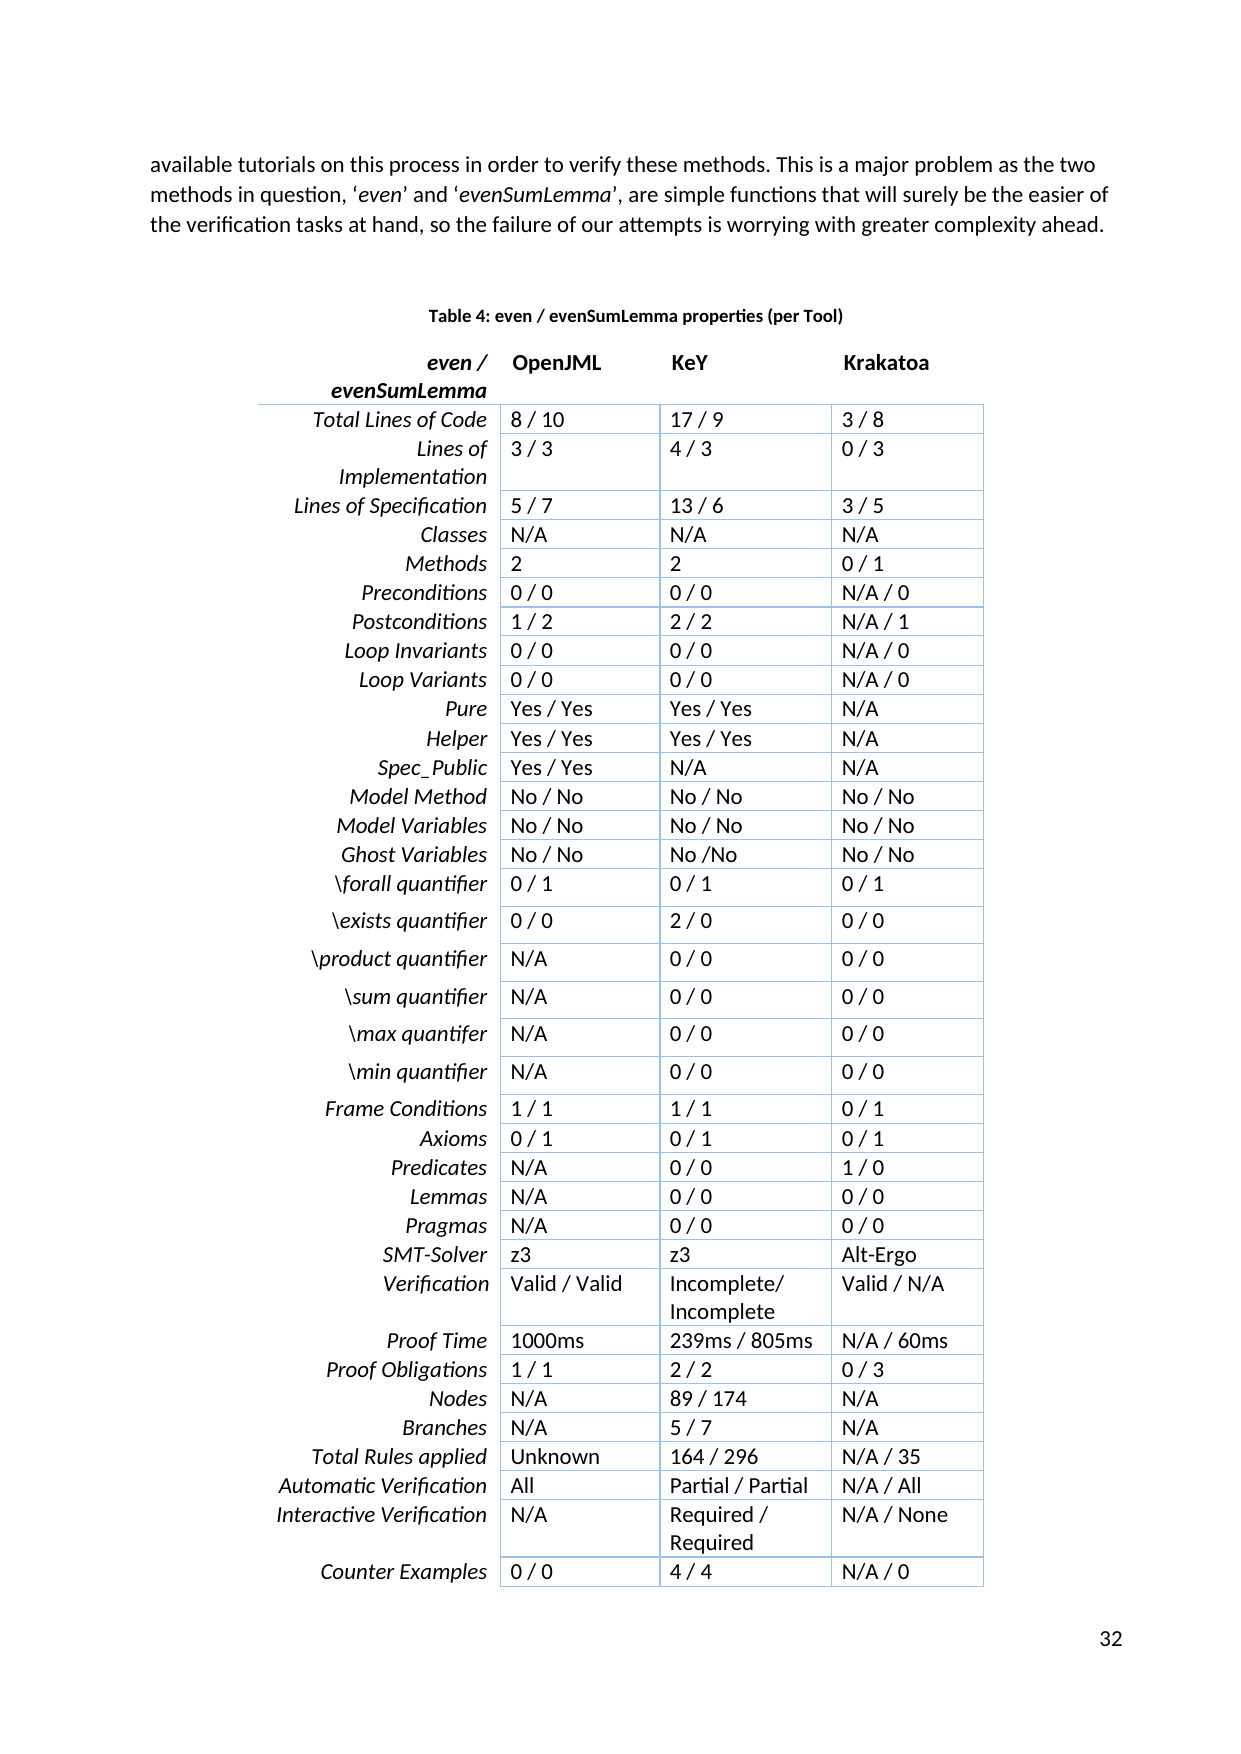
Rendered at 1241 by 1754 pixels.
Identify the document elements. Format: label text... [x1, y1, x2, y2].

table_cell N/A / 1 [832, 608, 983, 635]
table_cell 0 / 0 [661, 1019, 831, 1056]
table_cell 1 / 1 [661, 1095, 831, 1123]
table_cell Verification [258, 1268, 500, 1325]
table_cell N/A [832, 724, 983, 752]
table_cell Predicates [258, 1152, 500, 1181]
table_cell N/A [832, 1413, 983, 1441]
table_cell No / No [501, 840, 659, 868]
table_cell N/A [501, 1182, 659, 1210]
table_cell Pure [258, 694, 500, 723]
table_cell 5 / 7 [661, 1413, 831, 1441]
table_cell 1 / 0 [832, 1153, 983, 1181]
table_cell 0 / 1 [661, 1124, 831, 1152]
table_cell N/A [501, 520, 659, 548]
table_cell No / No [832, 782, 983, 810]
table_cell 0 / 0 [832, 1211, 983, 1239]
table_cell Lines of Specification [258, 490, 500, 519]
table_cell 0 / 0 [661, 636, 831, 664]
table_cell Classes [258, 519, 500, 548]
table_cell 1 / 1 [501, 1095, 659, 1123]
table_cell 5 / 7 [501, 491, 659, 519]
table_cell 2 / 0 [661, 907, 831, 943]
table_cell N/A [501, 1153, 659, 1181]
table_cell N/A / 0 [832, 578, 983, 606]
table_cell N/A / All [832, 1471, 983, 1499]
table_cell 0 / 0 [832, 982, 983, 1018]
table_cell 89 / 174 [661, 1384, 831, 1412]
table_cell 0 / 3 [832, 434, 983, 490]
table_cell 0 / 1 [832, 549, 983, 577]
table_cell Methods [258, 548, 500, 577]
table_cell N/A / 0 [832, 1558, 983, 1586]
table_cell 2 / 2 [661, 608, 831, 635]
table_cell N/A / 35 [832, 1442, 983, 1470]
table_cell 2 [501, 549, 659, 577]
table_cell N/A [501, 1211, 659, 1239]
table_cell Alt-Ergo [832, 1240, 983, 1268]
table_header OpenJML [501, 348, 660, 404]
table_cell All [501, 1471, 659, 1499]
table_cell No / No [832, 811, 983, 839]
table_cell N/A [661, 520, 831, 548]
table_cell N/A [501, 1019, 659, 1056]
table_cell \min quantifier [258, 1056, 500, 1093]
table_cell No / No [661, 811, 831, 839]
table_cell Required / Required [661, 1500, 831, 1556]
table_cell 164 / 296 [661, 1442, 831, 1470]
table_cell N/A / 0 [832, 636, 983, 664]
table_cell 0 / 0 [661, 1057, 831, 1093]
table_cell 0 / 0 [832, 1057, 983, 1093]
table_cell N/A [832, 1384, 983, 1412]
table_cell Unknown [501, 1442, 659, 1470]
table_cell Spec_Public [258, 752, 500, 781]
table_cell Loop Variants [258, 665, 500, 693]
table_cell Valid / Valid [501, 1269, 659, 1325]
table_cell N/A [501, 1057, 659, 1093]
table_cell N/A [832, 520, 983, 548]
table_cell 0 / 0 [661, 666, 831, 693]
table_cell 0 / 1 [501, 1124, 659, 1152]
table_cell N/A [501, 1500, 659, 1556]
table_cell 0 / 1 [832, 1095, 983, 1123]
table_cell Helper [258, 723, 500, 752]
table_cell 0 / 0 [661, 982, 831, 1018]
table_cell Postconditions [258, 606, 500, 635]
table_cell No / No [501, 811, 659, 839]
table_cell N/A [832, 695, 983, 723]
table_cell Interactive Verification [258, 1499, 500, 1556]
table_cell \forall quantifier [258, 868, 500, 906]
table_cell 239ms / 805ms [661, 1326, 831, 1354]
table_cell Model Method [258, 781, 500, 810]
table_cell Ghost Variables [258, 839, 500, 868]
table_cell 0 / 0 [501, 578, 659, 606]
table_cell N/A [661, 753, 831, 781]
table_cell 0 / 0 [501, 666, 659, 693]
table_cell 0 / 0 [832, 907, 983, 943]
table_cell Yes / Yes [501, 753, 659, 781]
table_cell 0 / 1 [501, 869, 659, 906]
table_cell 4 / 4 [661, 1558, 831, 1586]
table_cell 0 / 3 [832, 1355, 983, 1383]
table_cell 0 / 0 [832, 1019, 983, 1056]
table_cell 1 / 2 [501, 608, 659, 635]
table_cell Proof Obligations [258, 1354, 500, 1383]
table_cell N/A / 60ms [832, 1326, 983, 1354]
table_cell N/A / 0 [832, 666, 983, 693]
table_cell Loop Invariants [258, 635, 500, 664]
table_cell Yes / Yes [661, 724, 831, 752]
table_cell 1 / 1 [501, 1355, 659, 1383]
table_cell 0 / 0 [501, 1558, 659, 1586]
table_cell Yes / Yes [501, 695, 659, 723]
table_cell \sum quantifier [258, 981, 500, 1018]
table_cell 0 / 0 [661, 1153, 831, 1181]
table_cell Partial / Partial [661, 1471, 831, 1499]
table_cell \exists quantifier [258, 906, 500, 943]
table_cell 4 / 3 [661, 434, 831, 490]
table_cell 0 / 0 [501, 636, 659, 664]
table_cell 0 / 0 [501, 907, 659, 943]
table_cell z3 [661, 1240, 831, 1268]
table_cell N/A [832, 753, 983, 781]
table_cell 17 / 9 [661, 405, 831, 433]
table_cell 0 / 0 [832, 944, 983, 981]
table_cell 0 / 0 [661, 944, 831, 981]
table_cell Branches [258, 1412, 500, 1441]
table_cell N/A [501, 982, 659, 1018]
table_cell 2 / 2 [661, 1355, 831, 1383]
table_cell Valid / N/A [832, 1269, 983, 1325]
table_cell Lines of Implementation [258, 433, 500, 490]
table_cell Model Variables [258, 810, 500, 839]
table_cell \max quantifer [258, 1018, 500, 1056]
table_cell Total Rules applied [258, 1441, 500, 1470]
table_cell z3 [501, 1240, 659, 1268]
table_cell No / No [832, 840, 983, 868]
table_cell Axioms [258, 1123, 500, 1152]
table_cell Total Lines of Code [258, 405, 500, 433]
table_cell Automatic Verification [258, 1470, 500, 1499]
table_cell 8 / 10 [501, 405, 659, 433]
table_cell 0 / 0 [661, 578, 831, 606]
table_cell Counter Examples [258, 1556, 500, 1586]
table_cell No /No [661, 840, 831, 868]
table_cell Lemmas [258, 1181, 500, 1210]
table_cell Pragmas [258, 1210, 500, 1239]
table_cell 2 [661, 549, 831, 577]
table_cell Frame Conditions [258, 1094, 500, 1123]
table_header even / evenSumLemma [258, 348, 501, 404]
table_cell No / No [661, 782, 831, 810]
table_cell 3 / 5 [832, 491, 983, 519]
table_cell 0 / 1 [832, 1124, 983, 1152]
table_cell 0 / 0 [661, 1211, 831, 1239]
table_cell 0 / 0 [832, 1182, 983, 1210]
table_cell N/A [501, 944, 659, 981]
table_cell Nodes [258, 1383, 500, 1412]
table_cell \product quantifier [258, 943, 500, 981]
table_cell Proof Time [258, 1325, 500, 1354]
table_cell 3 / 3 [501, 434, 659, 490]
table_cell Yes / Yes [661, 695, 831, 723]
table_cell No / No [501, 782, 659, 810]
table_cell 0 / 0 [661, 1182, 831, 1210]
table_cell Yes / Yes [501, 724, 659, 752]
table_header Krakatoa [832, 348, 983, 404]
table_cell SMT-Solver [258, 1239, 500, 1268]
table_cell N/A [501, 1413, 659, 1441]
table_cell 13 / 6 [661, 491, 831, 519]
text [150, 150, 1122, 238]
table_cell Preconditions [258, 577, 500, 606]
table_cell 3 / 8 [832, 405, 983, 433]
table_cell N/A [501, 1384, 659, 1412]
table_header KeY [660, 348, 832, 404]
table_cell 1000ms [501, 1326, 659, 1354]
table_cell 0 / 1 [661, 869, 831, 906]
table_cell N/A / None [832, 1500, 983, 1556]
table_cell Incomplete/ Incomplete [661, 1269, 831, 1325]
table_cell 0 / 1 [832, 869, 983, 906]
